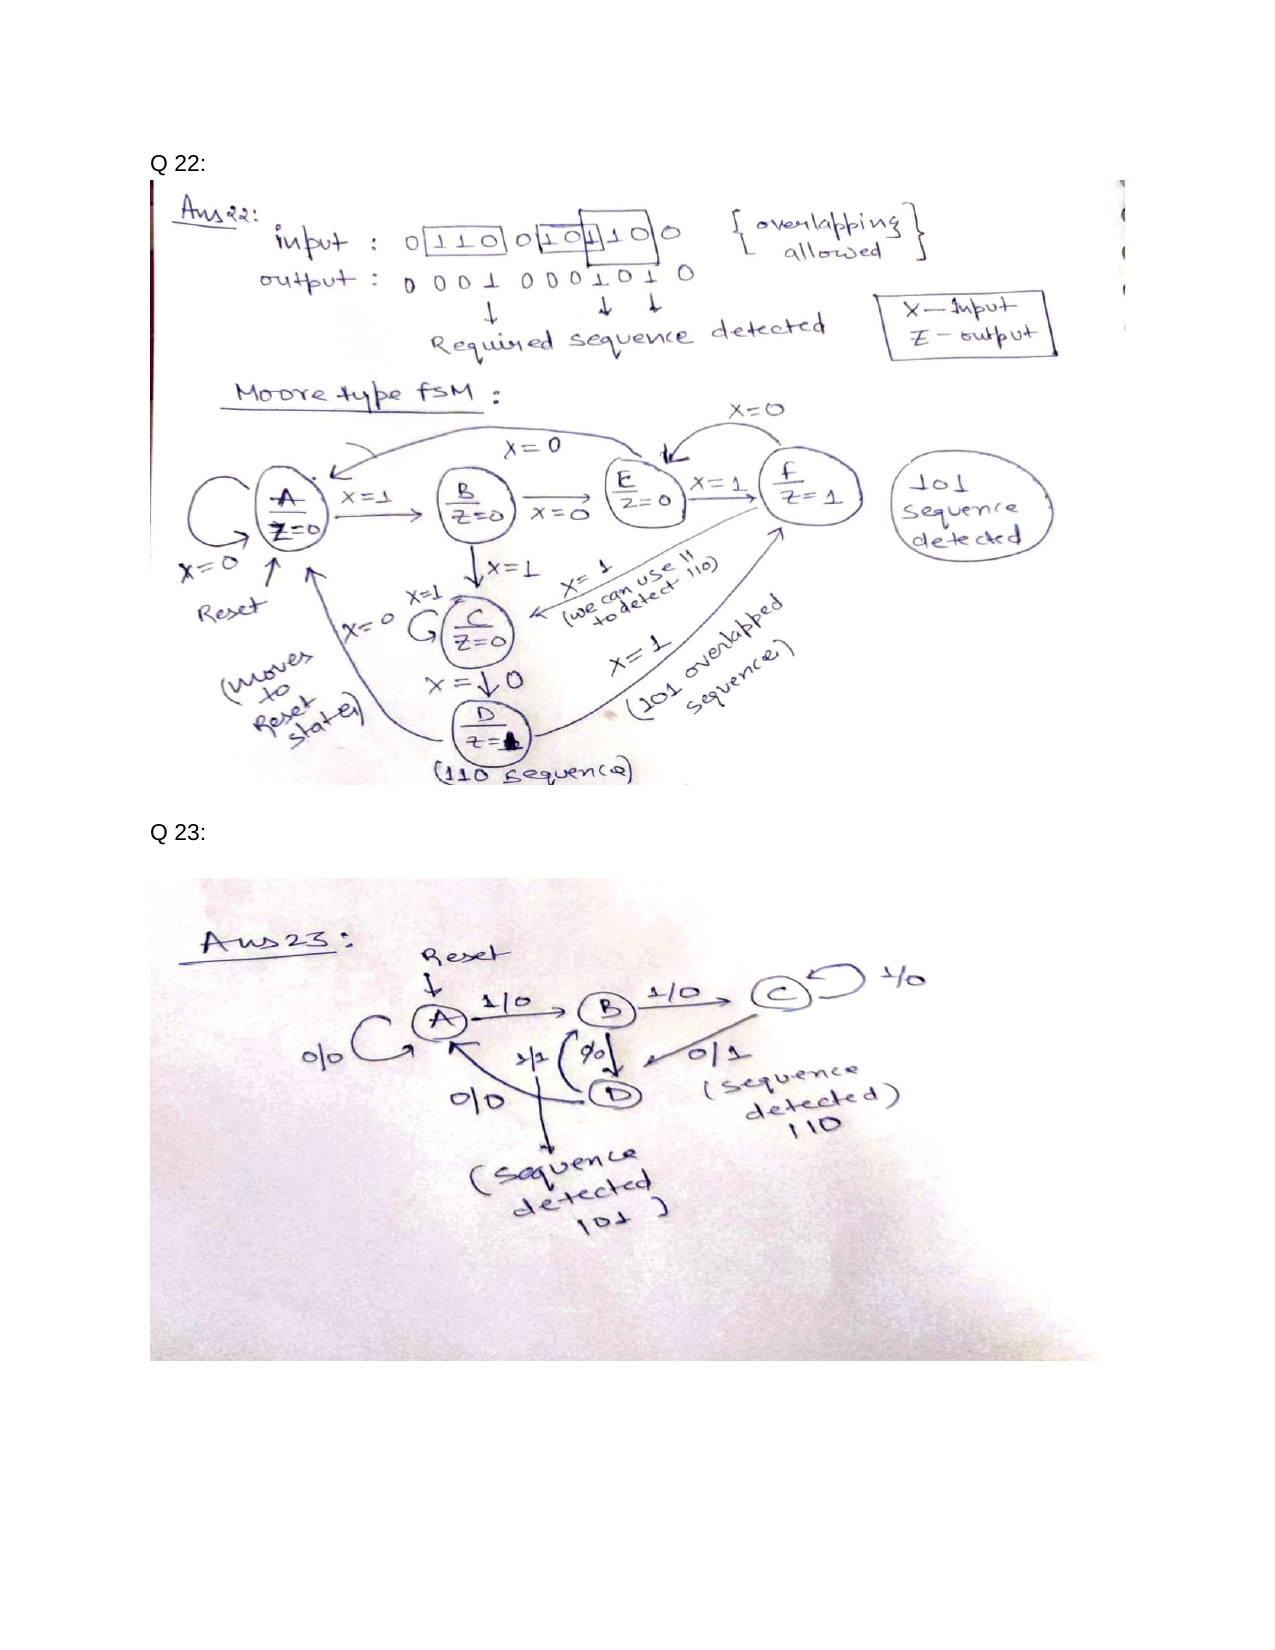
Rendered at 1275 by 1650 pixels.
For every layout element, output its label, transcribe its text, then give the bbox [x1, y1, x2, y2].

text Q 22: [150, 150, 1125, 176]
text Q 23: [150, 818, 1125, 845]
picture [150, 878, 1125, 1361]
picture [150, 180, 1125, 785]
